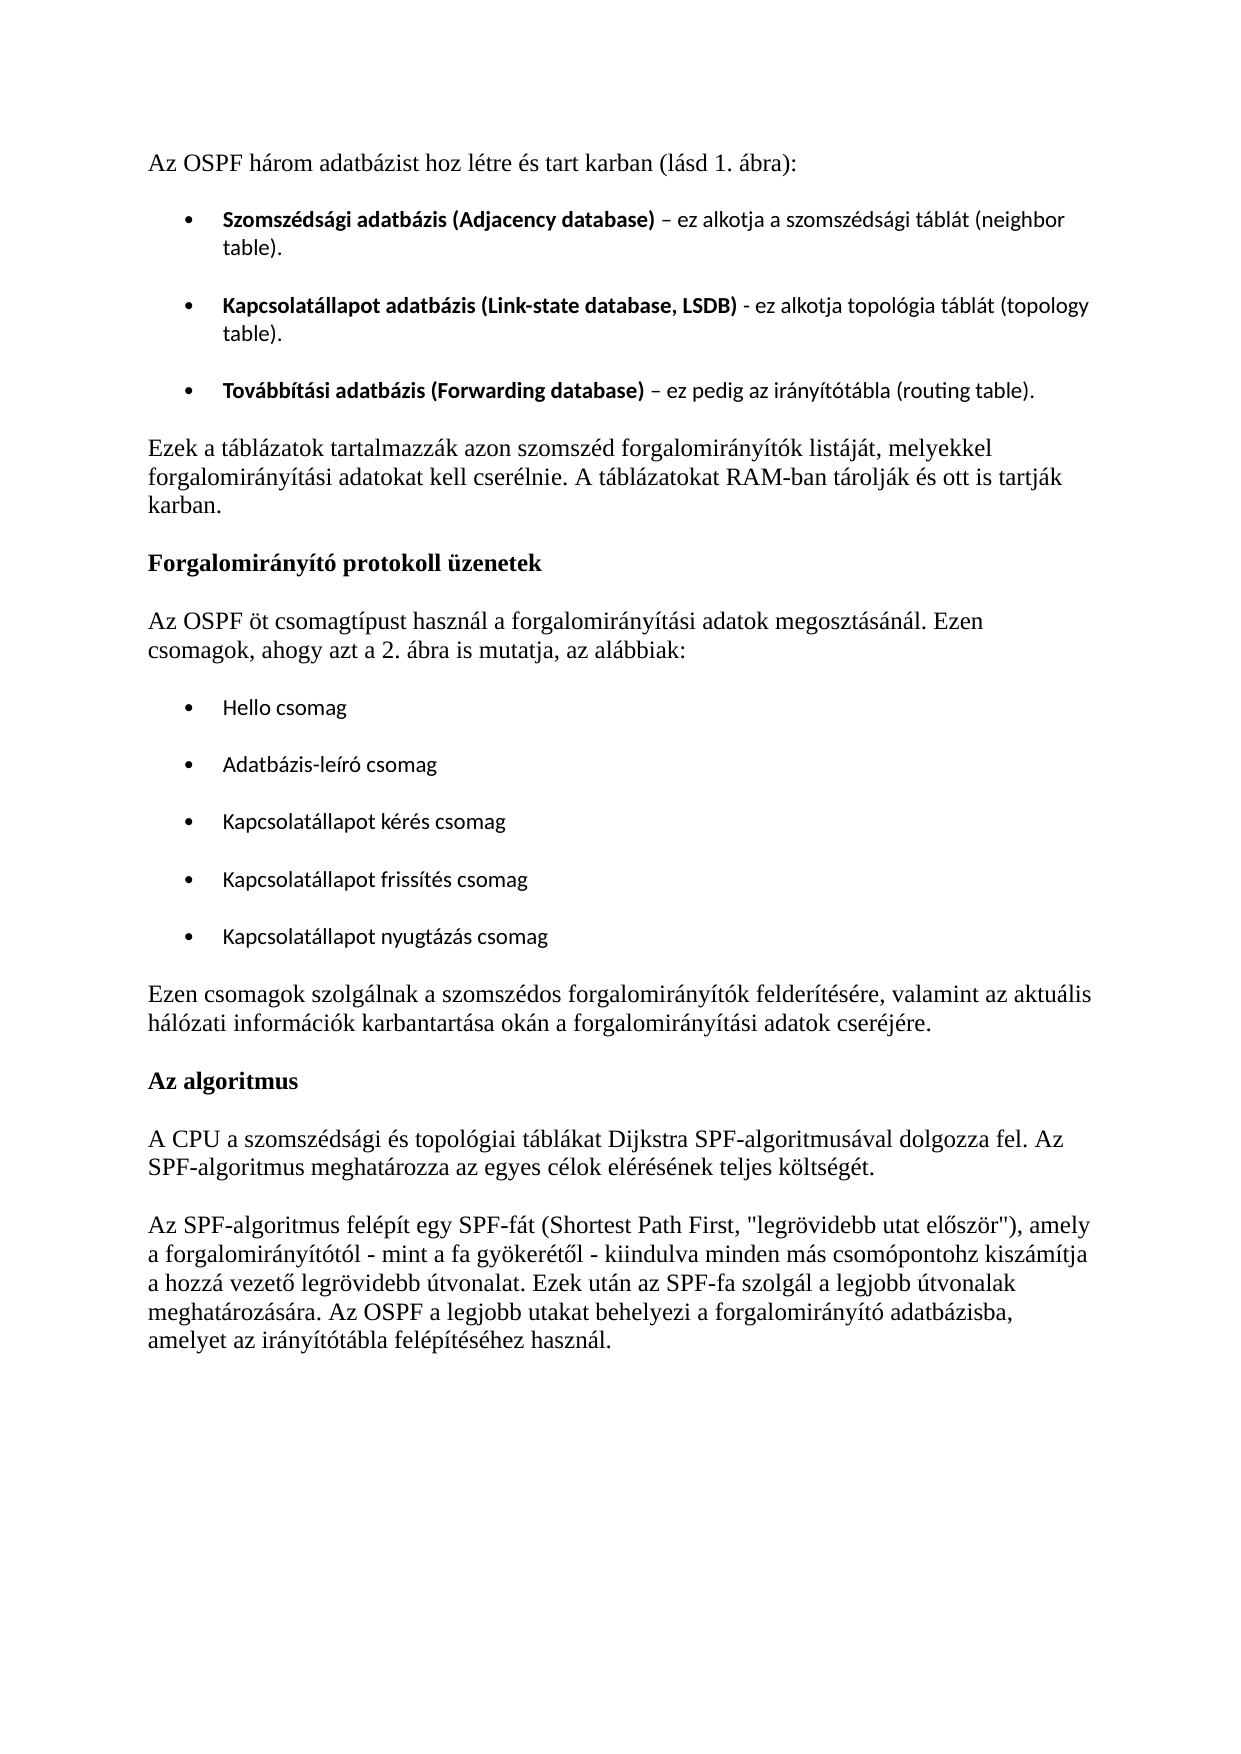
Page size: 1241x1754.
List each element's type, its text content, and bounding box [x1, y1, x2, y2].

text Az OSPF három adatbázist hoz létre és tart karban (lásd 1. ábra): [148, 148, 1093, 176]
list Kapcsolatállapot adatbázis (Link-state database, LSDB) - ez alkotja topológia táblát (topology table). [185, 291, 1093, 347]
list Hello csomag [185, 693, 1093, 721]
text Forgalomirányító protokoll üzenetek [148, 548, 1093, 577]
list Kapcsolatállapot nyugtázás csomag [185, 922, 1093, 950]
text Az OSPF öt csomagtípust használ a forgalomirányítási adatok megosztásánál. Ezen csomagok, ahogy azt a 2. ábra is mutatja, az alábbiak: [148, 606, 1093, 664]
text Az algoritmus [148, 1066, 1093, 1094]
text Az SPF-algoritmus felépít egy SPF-fát (Shortest Path First, "legrövidebb utat először"), amely a forgalomirányítótól - mint a fa gyökerétől - kiindulva minden más csomópontohz kiszámítja a hozzá vezető legrövidebb útvonalat. Ezek után az SPF-fa szolgál a legjobb útvonalak meghatározására. Az OSPF a legjobb utakat behelyezi a forgalomirányító adatbázisba, amelyet az irányítótábla felépítéséhez használ. [148, 1210, 1093, 1354]
list Kapcsolatállapot frissítés csomag [185, 865, 1093, 893]
list Adatbázis-leíró csomag [185, 750, 1093, 778]
list Szomszédsági adatbázis (Adjacency database) – ez alkotja a szomszédsági táblát (neighbor table). [185, 206, 1093, 262]
text Ezek a táblázatok tartalmazzák azon szomszéd forgalomirányítók listáját, melyekkel forgalomirányítási adatokat kell cserélnie. A táblázatokat RAM-ban tárolják és ott is tartják karban. [148, 433, 1093, 519]
text Ezen csomagok szolgálnak a szomszédos forgalomirányítók felderítésére, valamint az aktuális hálózati információk karbantartása okán a forgalomirányítási adatok cseréjére. [148, 979, 1093, 1037]
list Kapcsolatállapot kérés csomag [185, 807, 1093, 836]
text A CPU a szomszédsági és topológiai táblákat Dijkstra SPF-algoritmusával dolgozza fel. Az SPF-algoritmus meghatározza az egyes célok elérésének teljes költségét. [148, 1124, 1093, 1181]
list Továbbítási adatbázis (Forwarding database) – ez pedig az irányítótábla (routing table). [185, 376, 1093, 404]
